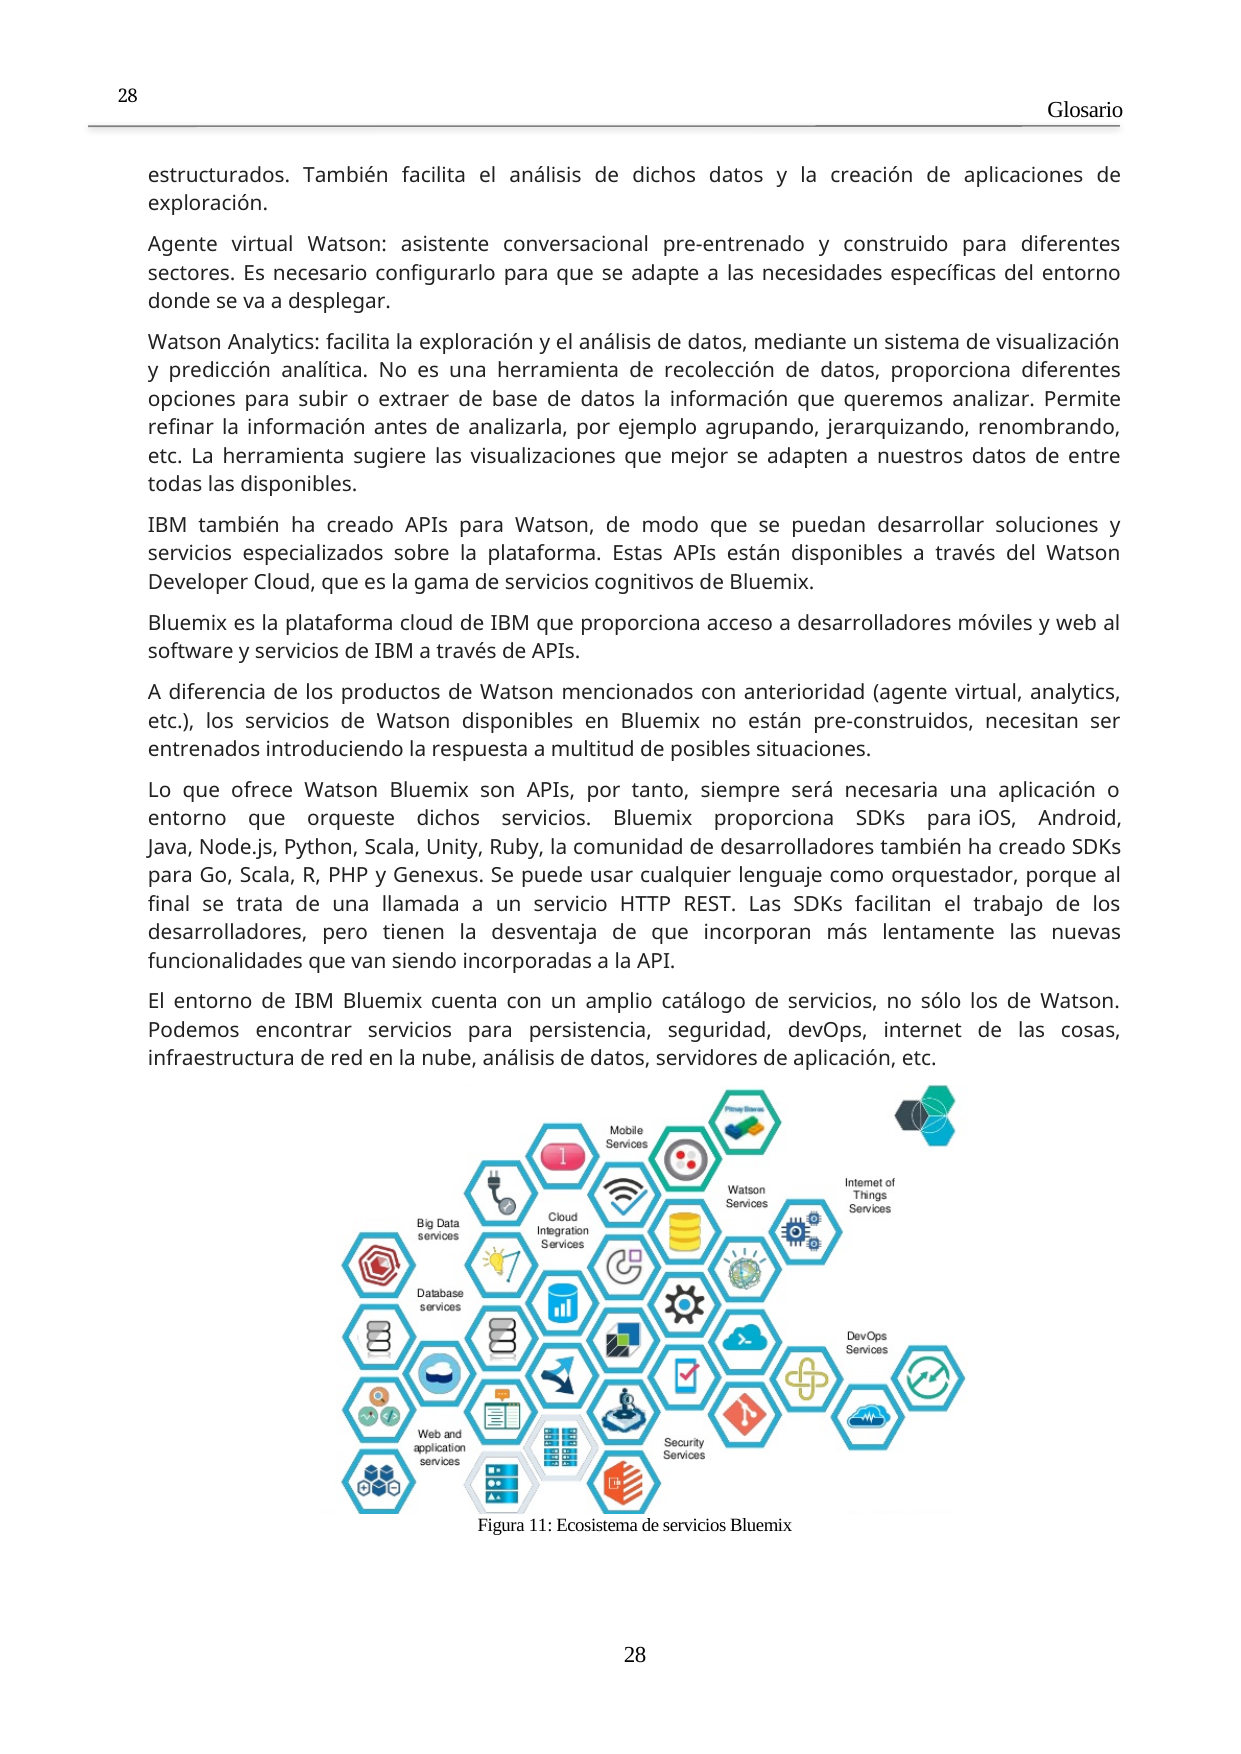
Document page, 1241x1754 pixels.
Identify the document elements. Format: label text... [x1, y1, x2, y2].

text Agente virtual Watson: asistente conversacional pre-entrenado y construido para diferentes sectores. Es necesario configurarlo para que se adapte a las necesidades específicas del entorno donde se va a desplegar. [148, 229, 1122, 314]
text Lo que ofrece Watson Bluemix son APIs, por tanto, siempre será necesaria una aplicación o entorno que orqueste dichos servicios. Bluemix proporciona SDKs para iOS, Android, Java, Node.js, Python, Scala, Unity, Ruby, la comunidad de desarrolladores también ha creado SDKs para Go, Scala, R, PHP y Genexus. Se puede usar cualquier lenguaje como orquestador, porque al final se trata de una llamada a un servicio HTTP REST. Las SDKs facilitan el trabajo de los desarrolladores, pero tienen la desventaja de que incorporan más lentamente las nuevas funcionalidades que van siendo incorporadas a la API. [148, 775, 1122, 974]
text Bluemix es la plataforma cloud de IBM que proporciona acceso a desarrolladores móviles y web al software y servicios de IBM a través de APIs. [148, 608, 1122, 665]
text El entorno de IBM Bluemix cuenta con un amplio catálogo de servicios, no sólo los de Watson. Podemos encontrar servicios para persistencia, seguridad, devOps, internet de las cosas, infraestructura de red en la nube, análisis de datos, servidores de aplicación, etc. [148, 987, 1122, 1072]
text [148, 160, 1122, 217]
text IBM también ha creado APIs para Watson, de modo que se puedan desarrollar soluciones y servicios especializados sobre la plataforma. Estas APIs están disponibles a través del Watson Developer Cloud, que es la gama de servicios cognitivos de Bluemix. [148, 510, 1122, 595]
text A diferencia de los productos de Watson mencionados con anterioridad (agente virtual, analytics, etc.), los servicios de Watson disponibles en Bluemix no están pre-construidos, necesitan ser entrenados introduciendo la respuesta a multitud de posibles situaciones. [148, 677, 1122, 763]
picture [302, 1084, 968, 1514]
text Watson Analytics: facilita la exploración y el análisis de datos, mediante un sistema de visualización y predicción analítica. No es una herramienta de recolección de datos, proporciona diferentes opciones para subir o extraer de base de datos la información que queremos analizar. Permite refinar la información antes de analizarla, por ejemplo agrupando, jerarquizando, renombrando, etc. La herramienta sugiere las visualizaciones que mejor se adapten a nuestros datos de entre todas las disponibles. [148, 327, 1122, 498]
